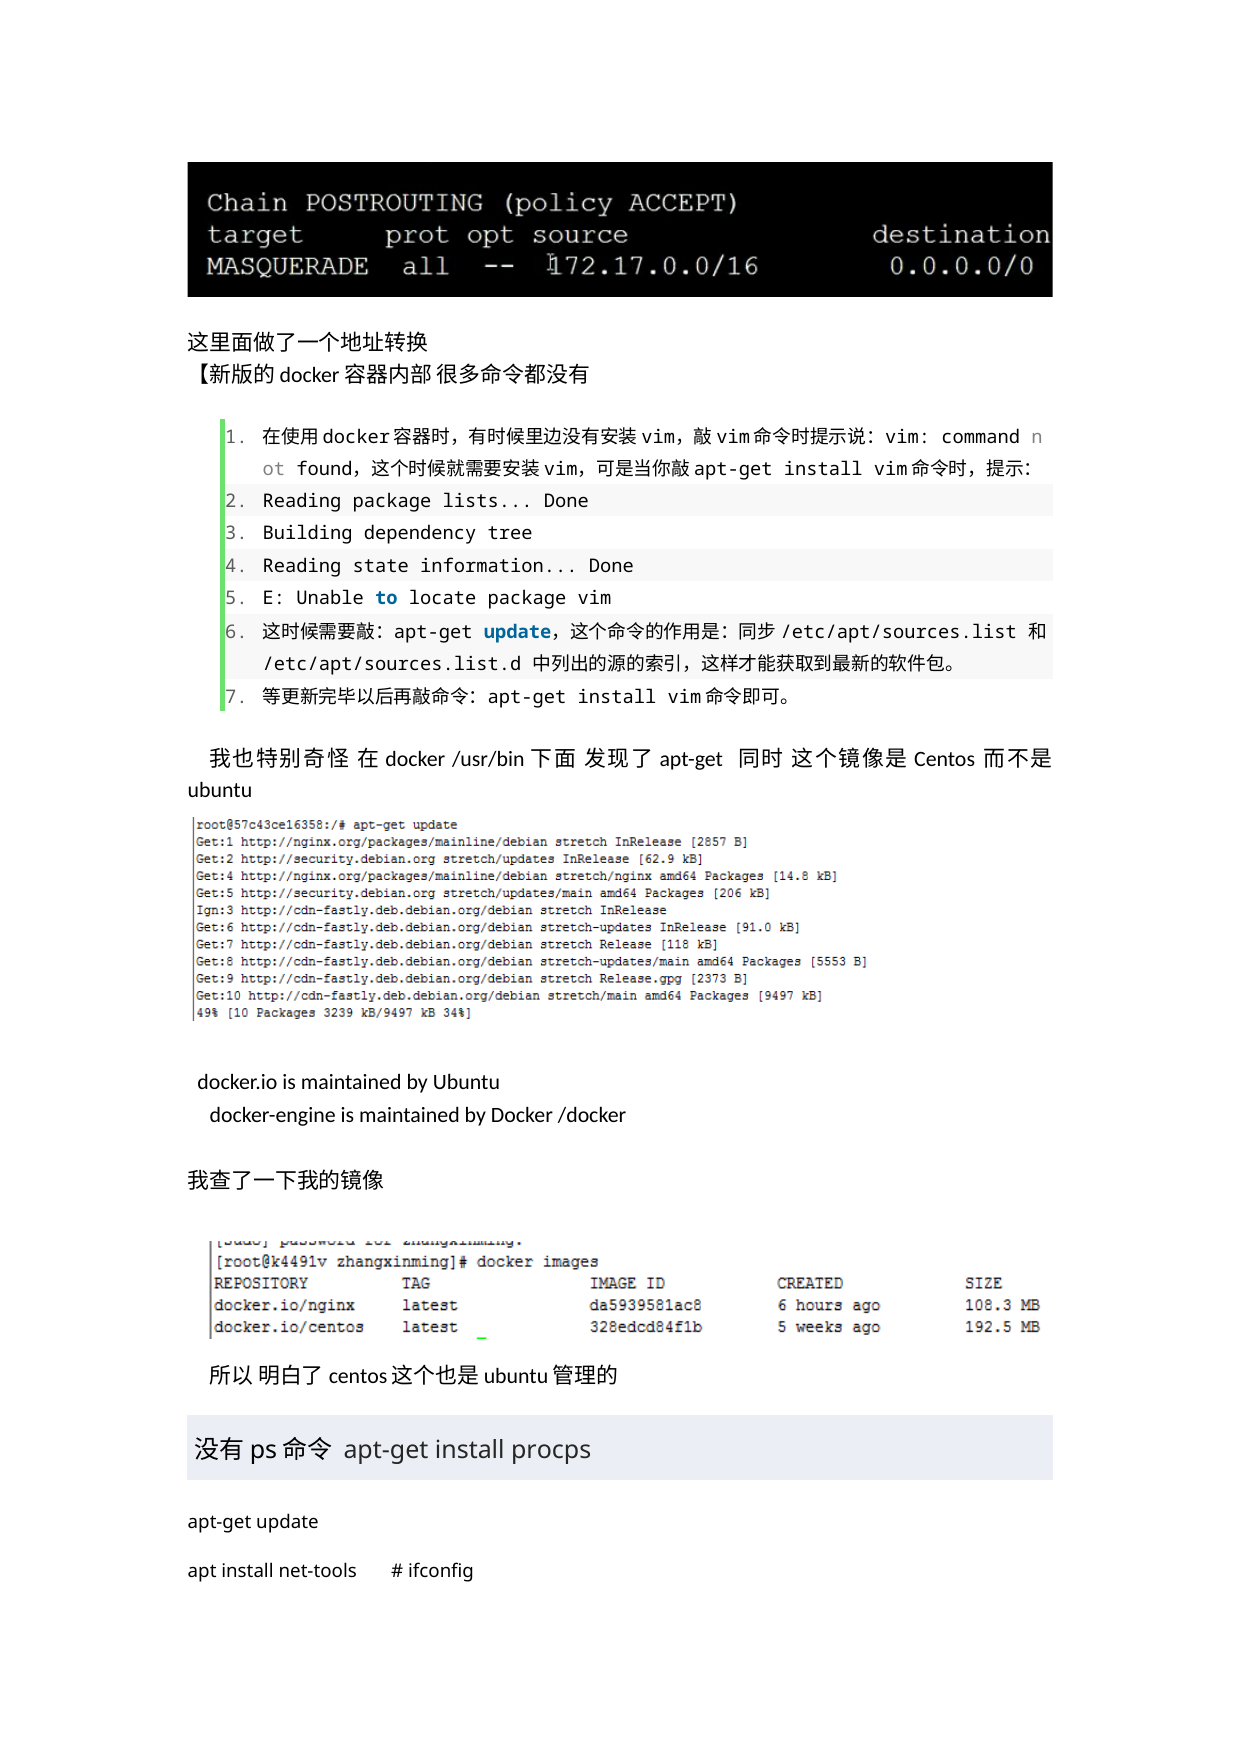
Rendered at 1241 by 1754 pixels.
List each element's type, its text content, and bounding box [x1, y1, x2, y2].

picture [209, 1241, 1075, 1339]
list 等更新完毕以后再敲命令：apt-get install vim命令即可。 [225, 679, 1053, 711]
text 没有 ps命令 apt-get install procps [187, 1415, 1053, 1480]
text 【新版的docker 容器内部 很多命令都没有 [187, 357, 1053, 389]
text 我也特别奇怪 在docker /usr/bin下面 发现了apt-get 同时 这个镜像是Centos 而不是ubuntu [187, 740, 1053, 805]
picture [187, 162, 1053, 297]
list 这时候需要敲：apt-get update，这个命令的作用是：同步 /etc/apt/sources.list 和 /etc/apt/sources.list.d 中列出的源的索引，这样才能获取到最新的软件包。 [225, 614, 1053, 679]
text 这里面做了一个地址转换 [187, 324, 1053, 357]
list 在使用docker容器时，有时候里边没有安装vim，敲vim命令时提示说：vim: command not found，这个时候就需要安装vim，可是当你敲apt-get install vim命令时，提示： [225, 419, 1053, 484]
text docker.io is maintained by Ubuntu docker-engine is maintained by Docker /docker [187, 1065, 1053, 1130]
text apt-get update [187, 1505, 1053, 1538]
list Reading state information... Done [225, 549, 1053, 581]
picture [192, 817, 890, 1021]
text apt install net-tools # ifconfig [187, 1553, 1053, 1586]
list Building dependency tree [225, 516, 1053, 549]
list E: Unable to locate package vim [225, 581, 1053, 614]
text 我查了一下我的镜像 [187, 1163, 1053, 1195]
list Reading package lists... Done [225, 484, 1053, 516]
